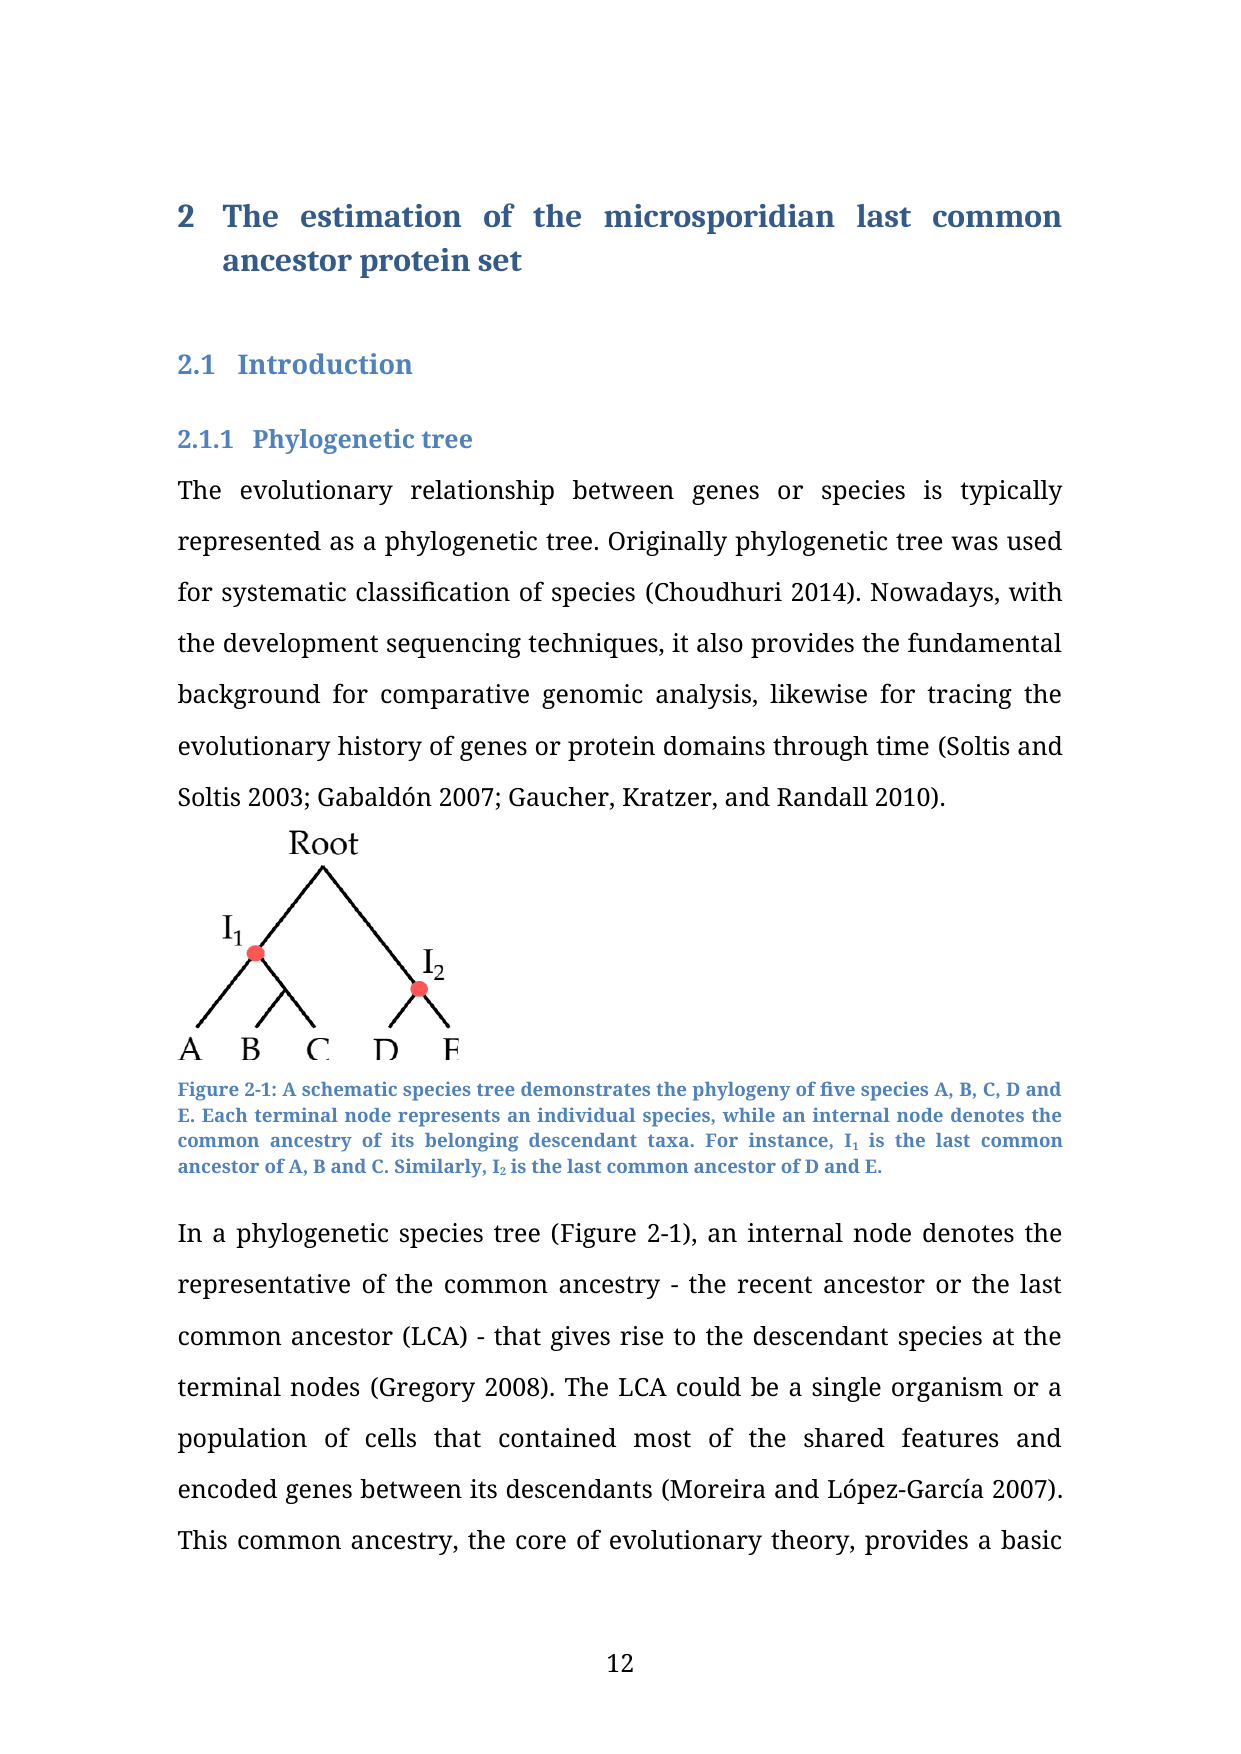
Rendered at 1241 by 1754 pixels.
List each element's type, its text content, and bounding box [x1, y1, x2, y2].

subtitle Introduction [177, 346, 1063, 383]
subtitle The estimation of the microsporidian last common ancestor protein set [177, 198, 1063, 280]
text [177, 1216, 1063, 1556]
subtitle Phylogenetic tree [177, 422, 1063, 456]
text Figure 2-1: A schematic species tree demonstrates the phylogeny of five species A, B, C, D and E. Each terminal node represents an individual species, while an internal node denotes the common ancestry of its belonging descendant taxa. For instance, I1 is the last common ancestor of A, B and C. Similarly, I2 is the last common ancestor of D and E. [177, 1077, 1063, 1179]
text The evolutionary relationship between genes or species is typically represented as a phylogenetic tree. Originally phylogenetic tree was used for systematic classification of species (Choudhuri 2014). Nowadays, with the development sequencing techniques, it also provides the fundamental background for comparative genomic analysis, likewise for tracing the evolutionary history of genes or protein domains through time (Soltis and Soltis 2003; Gabaldón 2007; Gaucher, Kratzer, and Randall 2010). [177, 473, 1063, 813]
